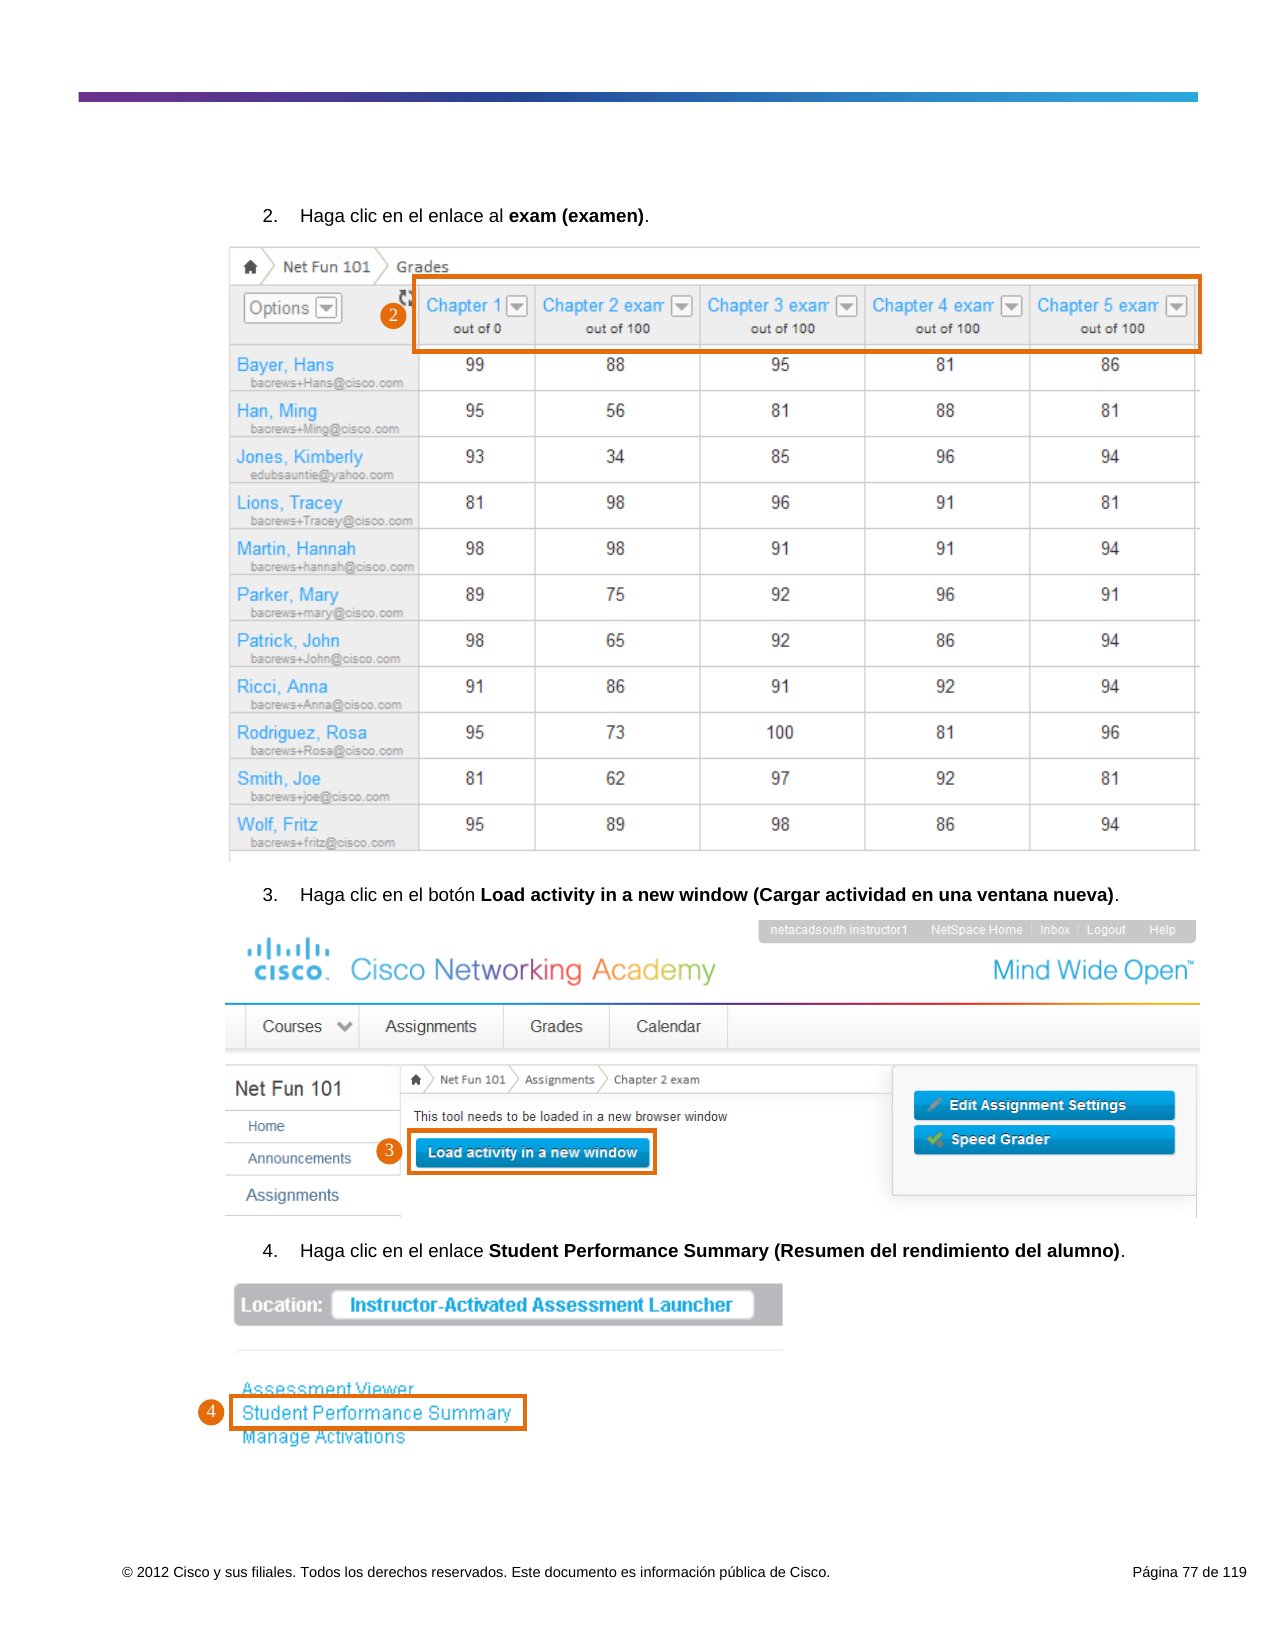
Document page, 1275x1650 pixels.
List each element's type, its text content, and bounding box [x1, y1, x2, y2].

list Haga clic en el enlace Student Performance Summary (Resumen del rendimiento del alumno). [262, 1232, 1181, 1262]
picture [416, 279, 1198, 349]
list Haga clic en el botón Load activity in a new window (Cargar actividad en una ventana nueva). [262, 876, 1181, 906]
list Haga clic en el enlace al exam (examen). [262, 197, 1181, 226]
picture [0, 92, 1271, 102]
picture [225, 1276, 783, 1467]
picture [225, 920, 1200, 1218]
picture [225, 240, 1200, 862]
